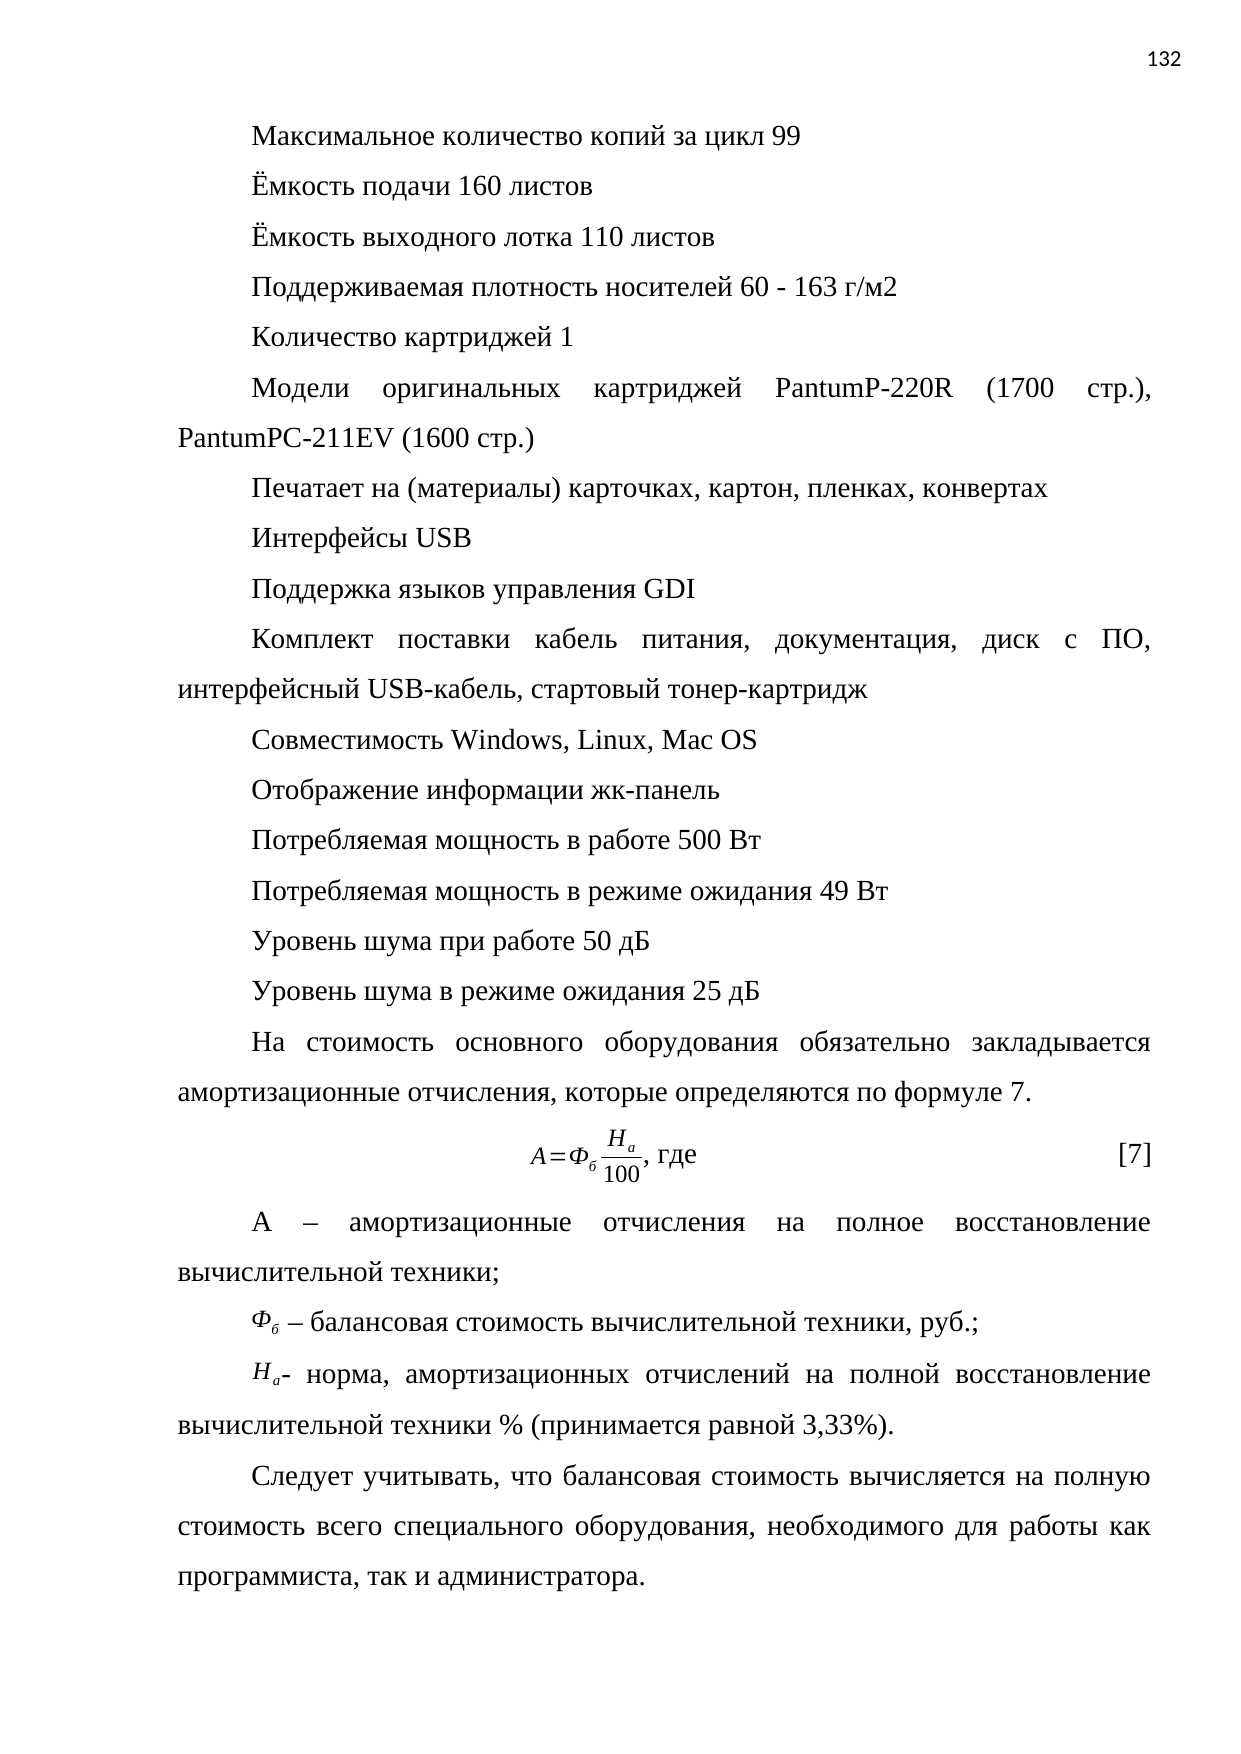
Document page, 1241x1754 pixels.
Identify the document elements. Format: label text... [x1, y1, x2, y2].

text Ёмкость выходного лотка 110 листов [177, 219, 1152, 252]
text Уровень шума при работе 50 дБ [177, 923, 1152, 957]
text А – амортизационные отчисления на полное восстановление вычислительной техники; [177, 1204, 1152, 1288]
text , где [7] [177, 1124, 1152, 1187]
text Печатает на (материалы) карточках, картон, пленках, конвертах [177, 470, 1152, 504]
text На стоимость основного оборудования обязательно закладывается амортизационные отчисления, которые определяются по формуле 7. [177, 1024, 1152, 1108]
text Поддержка языков управления GDI [177, 571, 1152, 604]
text Ёмкость подачи 160 листов [177, 168, 1152, 202]
text Интерфейсы USB [177, 521, 1152, 554]
text Отображение информации жк-панель [177, 772, 1152, 806]
text Следует учитывать, что балансовая стоимость вычисляется на полную стоимость всего специального оборудования, необходимого для работы как программиста, так и администратора. [177, 1458, 1152, 1592]
text Потребляемая мощность в режиме ожидания 49 Вт [177, 873, 1152, 906]
text Максимальное количество копий за цикл 99 [177, 118, 1152, 152]
text Модели оригинальных картриджей PantumP-220R (1700 стр.), PantumPC-211EV (1600 стр.) [177, 370, 1152, 453]
text Совместимость Windows, Linux, Mac OS [177, 722, 1152, 755]
text Комплект поставки кабель питания, документация, диск с ПО, интерфейсный USB-кабель, стартовый тонер-картридж [177, 621, 1152, 705]
text - норма, амортизационных отчислений на полной восстановление вычислительной техники % (принимается равной 3,33%). [177, 1356, 1152, 1441]
text Количество картриджей 1 [177, 319, 1152, 353]
text Поддерживаемая плотность носителей 60 - 163 г/м2 [177, 269, 1152, 303]
text Потребляемая мощность в работе 500 Вт [177, 822, 1152, 856]
text – балансовая стоимость вычислительной техники, руб.; [177, 1304, 1152, 1339]
text Уровень шума в режиме ожидания 25 дБ [177, 973, 1152, 1007]
